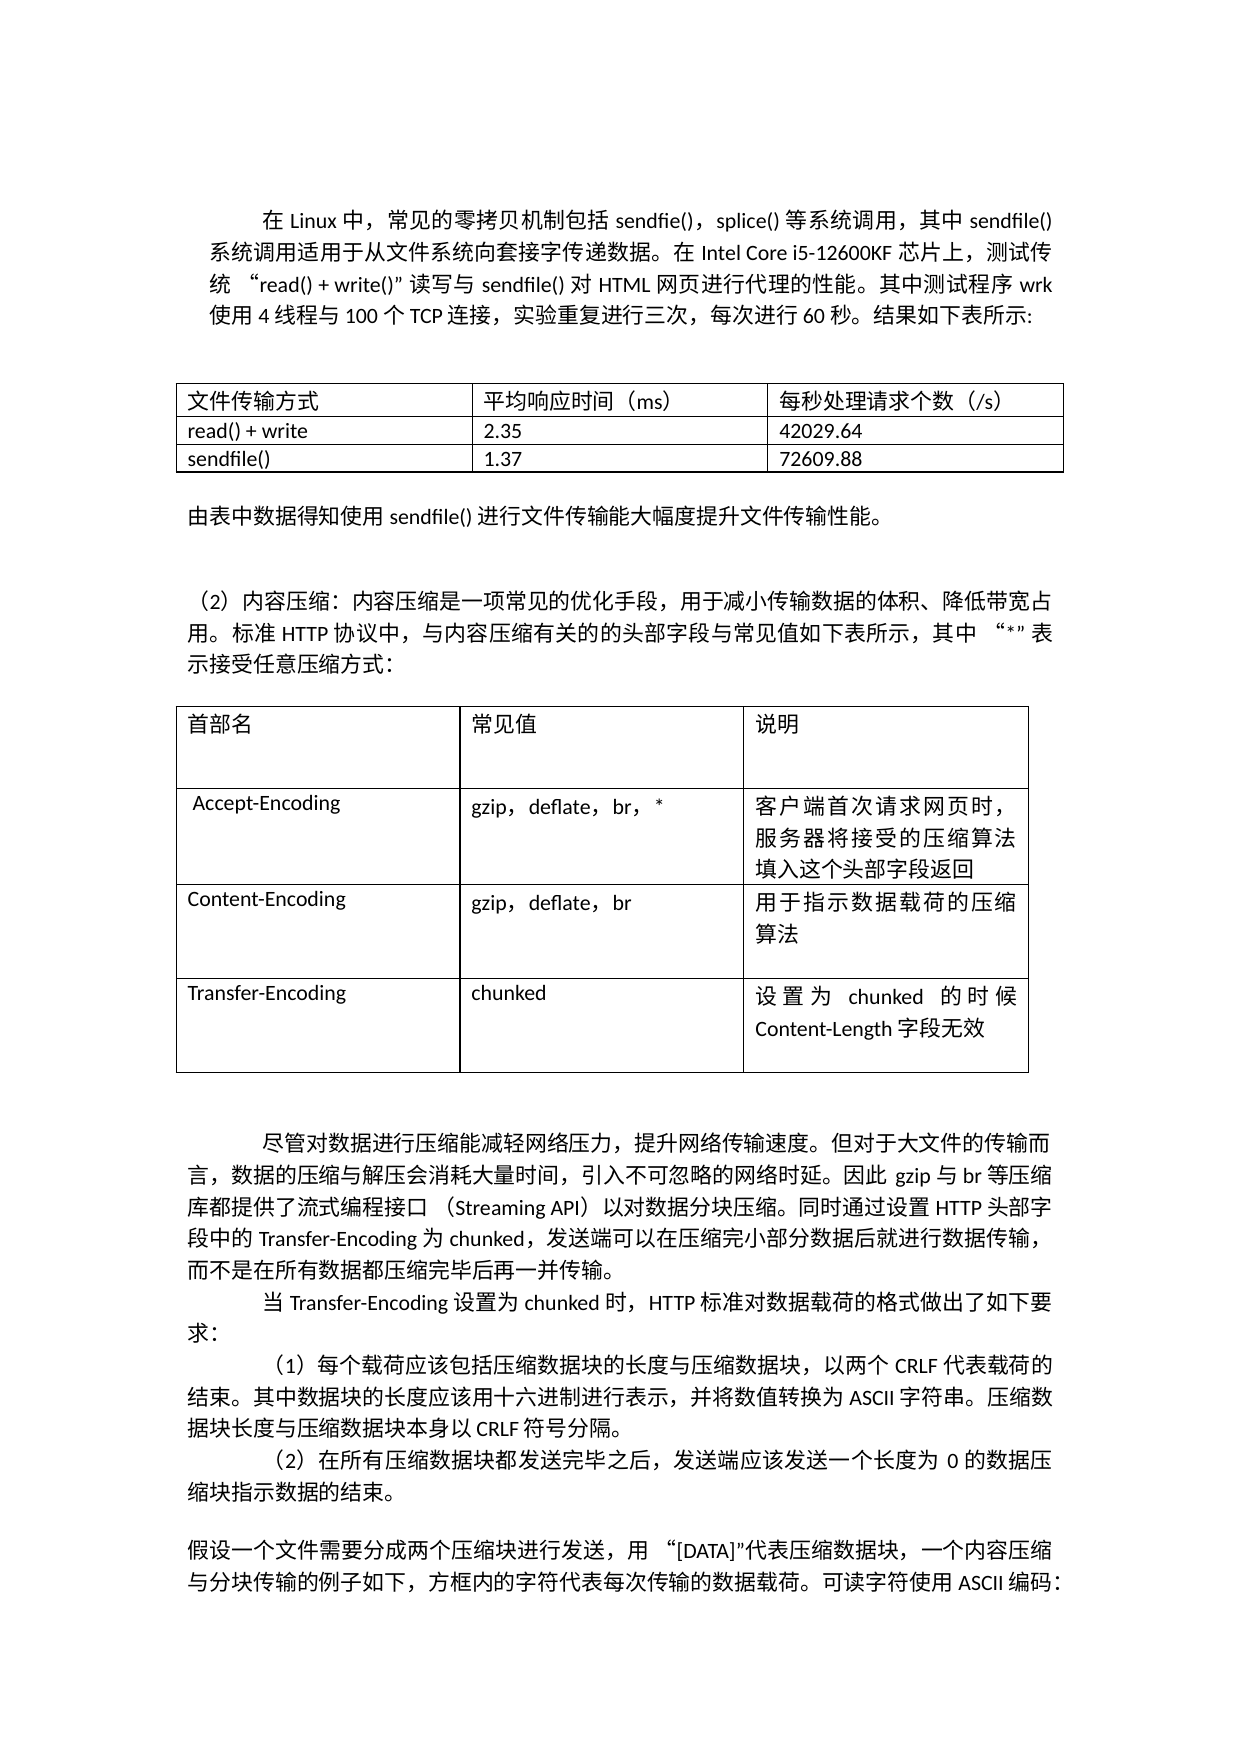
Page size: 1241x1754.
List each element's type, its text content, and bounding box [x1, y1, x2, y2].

table_cell Accept-Encoding [177, 789, 459, 884]
table_cell read() + write [177, 417, 472, 444]
text （2）内容压缩：内容压缩是一项常见的优化手段，用于减小传输数据的体积、降低带宽占用。标准 HTTP 协议中，与内容压缩有关的的头部字段与常见值如下表所示，其中 “*” 表示接受任意压缩方式： [187, 584, 1053, 679]
text 当 Transfer-Encoding 设置为 chunked 时，HTTP 标准对数据载荷的格式做出了如下要求： [187, 1284, 1053, 1348]
table_cell sendfile() [177, 445, 472, 471]
table_header 文件传输方式 [177, 384, 472, 416]
table_cell 42029.64 [768, 417, 1063, 444]
table_header 说明 [744, 707, 1028, 788]
table_header 平均响应时间（ms） [473, 384, 767, 416]
text （1）每个载荷应该包括压缩数据块的长度与压缩数据块，以两个 CRLF 代表载荷的结束。其中数据块的长度应该用十六进制进行表示，并将数值转换为 ASCII 字符串。压缩数据块长度与压缩数据块本身以CRLF符号分隔。 [187, 1348, 1053, 1443]
table_header 首部名 [177, 707, 459, 788]
table_cell 1.37 [473, 445, 767, 471]
table_header 每秒处理请求个数（/s） [768, 384, 1063, 416]
table_cell gzip，deflate，br [461, 885, 743, 978]
text 尽管对数据进行压缩能减轻网络压力，提升网络传输速度。但对于大文件的传输而言，数据的压缩与解压会消耗大量时间，引入不可忽略的网络时延。因此 gzip 与 br 等压缩库都提供了流式编程接口 （Streaming API）以对数据分块压缩。同时通过设置 HTTP 头部字段中的 Transfer-Encoding 为 chunked，发送端可以在压缩完小部分数据后就进行数据传输，而不是在所有数据都压缩完毕后再一并传输。 [187, 1126, 1053, 1284]
table_cell gzip，deflate，br，* [461, 789, 743, 884]
text 假设一个文件需要分成两个压缩块进行发送，用 “[DATA]”代表压缩数据块，一个内容压缩与分块传输的例子如下，方框内的字符代表每次传输的数据载荷。可读字符使用 ASCII 编码： [187, 1533, 1053, 1596]
table_cell 客户端首次请求网页时，服务器将接受的压缩算法填入这个头部字段返回 [744, 789, 1028, 884]
table_cell Content-Encoding [177, 885, 459, 978]
text （2）在所有压缩数据块都发送完毕之后，发送端应该发送一个长度为 0 的数据压缩块指示数据的结束。 [187, 1443, 1053, 1506]
table_cell Transfer-Encoding [177, 979, 459, 1072]
table_cell 72609.88 [768, 445, 1063, 471]
table_cell 2.35 [473, 417, 767, 444]
text 在 Linux 中，常见的零拷贝机制包括 sendfie()，splice() 等系统调用，其中 sendfile()系统调用适用于从文件系统向套接字传递数据。在Intel Core i5-12600KF 芯片上，测试传统 “read() + write()” 读写与 sendfile() 对 HTML 网页进行代理的性能。其中测试程序 wrk 使用 4 线程与 100 个 TCP 连接，实验重复进行三次，每次进行 60 秒。结果如下表所示: [209, 203, 1053, 330]
table_cell chunked [461, 979, 743, 1072]
table_cell 用于指示数据载荷的压缩算法 [744, 885, 1028, 978]
text 由表中数据得知使用 sendfile() 进行文件传输能大幅度提升文件传输性能。 [187, 499, 1053, 531]
table_header 常见值 [461, 707, 743, 788]
table_cell 设置为 chunked 的时候 Content-Length 字段无效 [744, 979, 1028, 1072]
